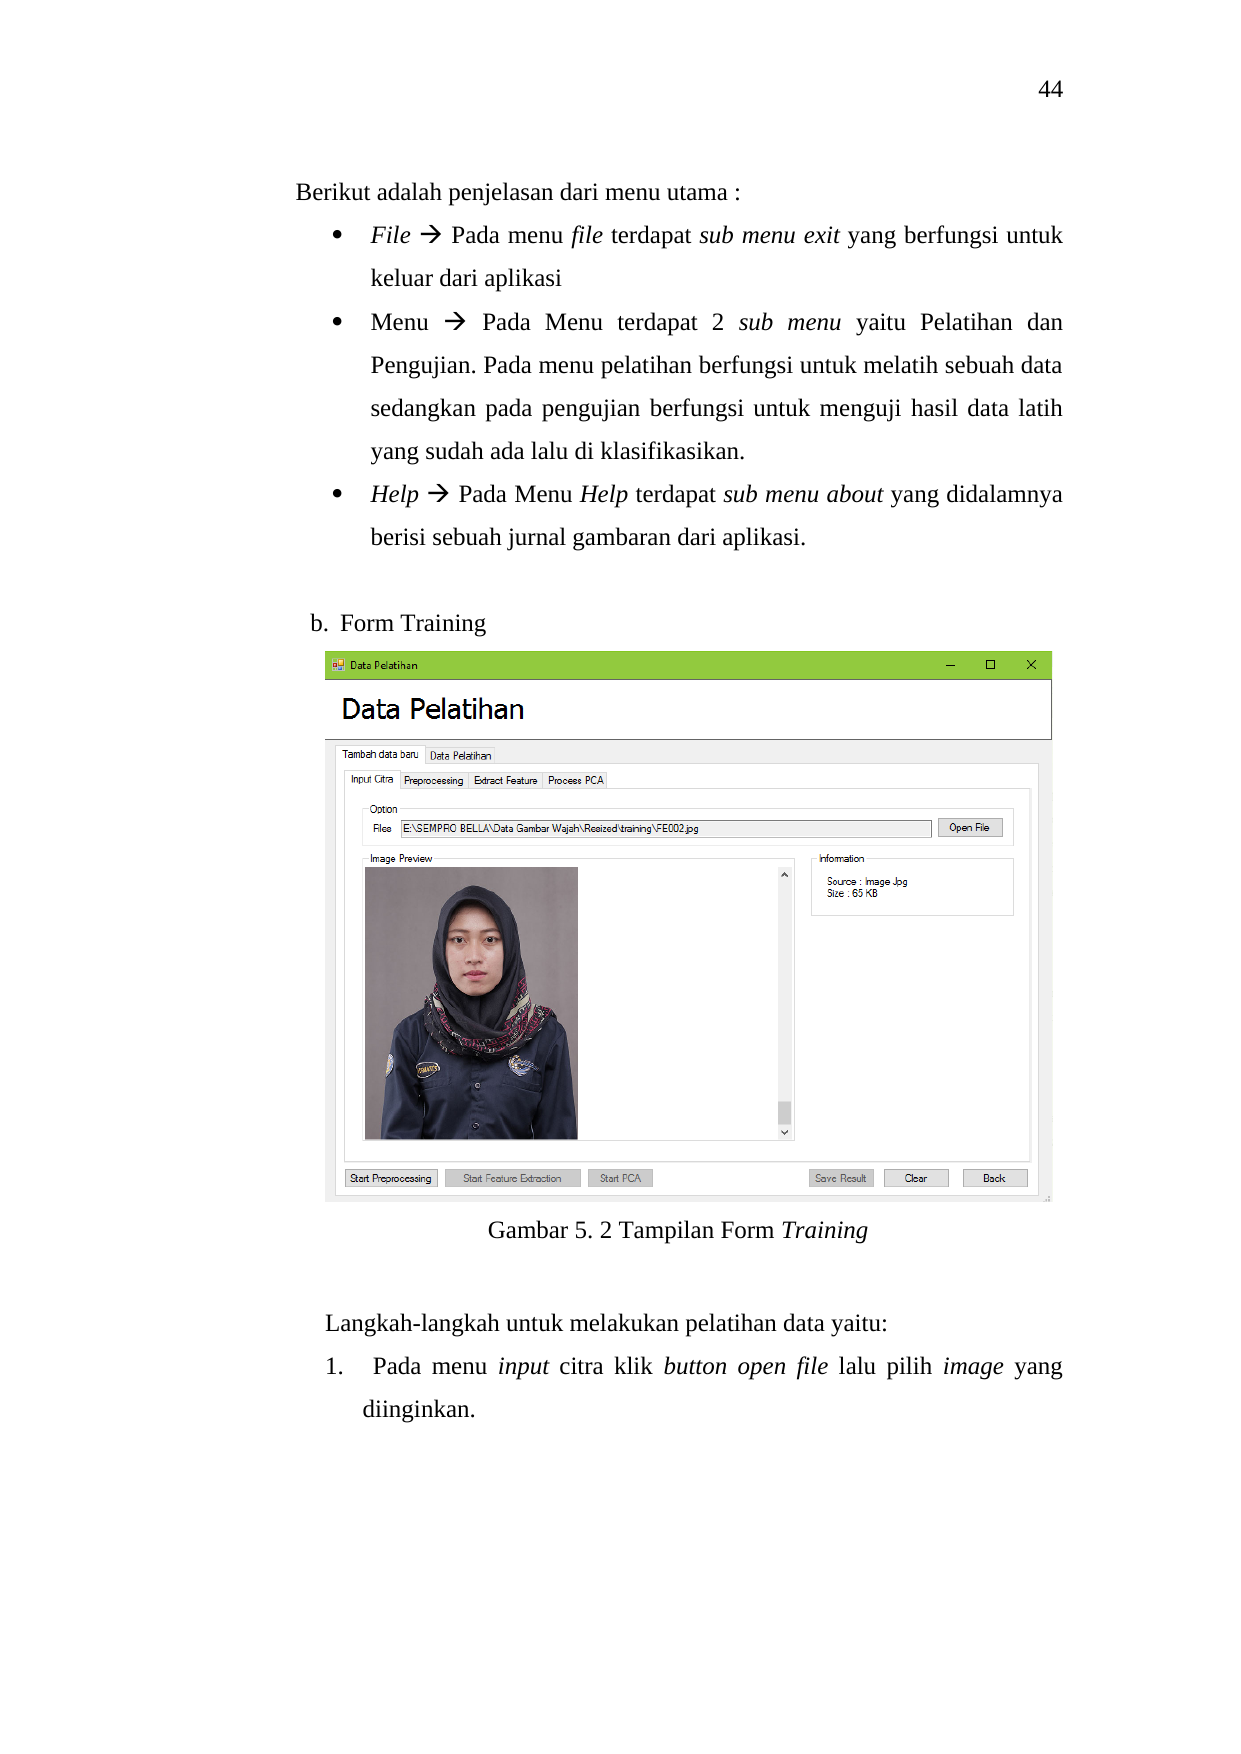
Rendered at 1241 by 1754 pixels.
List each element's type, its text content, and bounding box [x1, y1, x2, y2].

picture [325, 651, 1053, 1202]
list Form Training [310, 608, 1063, 637]
list File Pada menu file terdapat sub menu exit yang berfungsi untuk keluar dari aplikasi [333, 220, 1063, 292]
list Langkah-langkah untuk melakukan pelatihan data yaitu: [325, 1308, 1063, 1337]
list Pada menu input citra klik button open file lalu pilih image yang diinginkan. [325, 1351, 1063, 1423]
list Menu Pada Menu terdapat 2 sub menu yaitu Pelatihan dan Pengujian. Pada menu pelatihan berfungsi untuk melatih sebuah data sedangkan pada pengujian berfungsi untuk menguji hasil data latih yang sudah ada lalu di klasifikasikan. [333, 307, 1063, 465]
text Berikut adalah penjelasan dari menu utama : [236, 177, 1063, 206]
text Gambar 5. 2 Tampilan Form Training [236, 1216, 1063, 1244]
list Help Pada Menu Help terdapat sub menu about yang didalamnya berisi sebuah jurnal gambaran dari aplikasi. [333, 479, 1063, 551]
